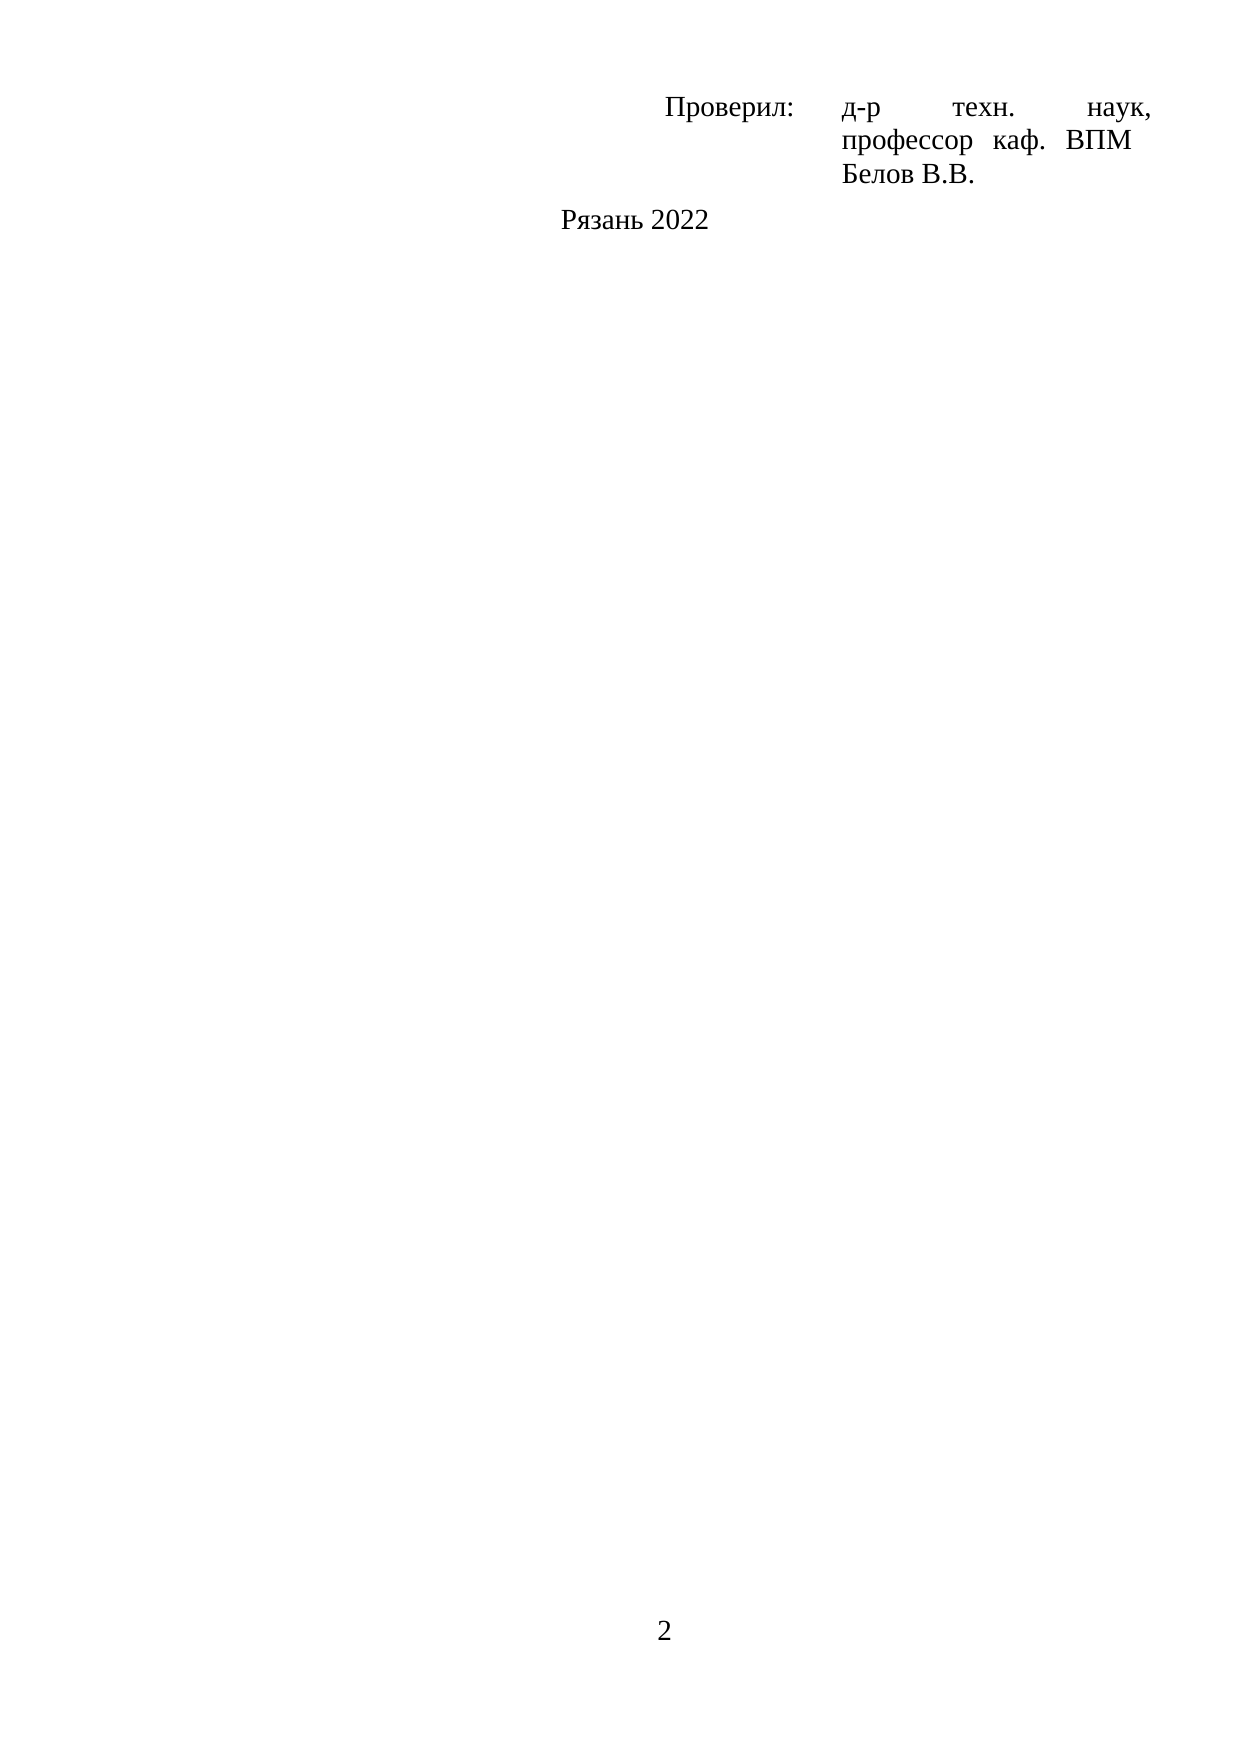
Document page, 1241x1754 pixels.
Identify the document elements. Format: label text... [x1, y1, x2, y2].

text Рязань 2022 [118, 202, 1152, 235]
text Проверил: д-р техн. наук, профессор каф. ВПМ Белов В.В. [664, 89, 1152, 189]
